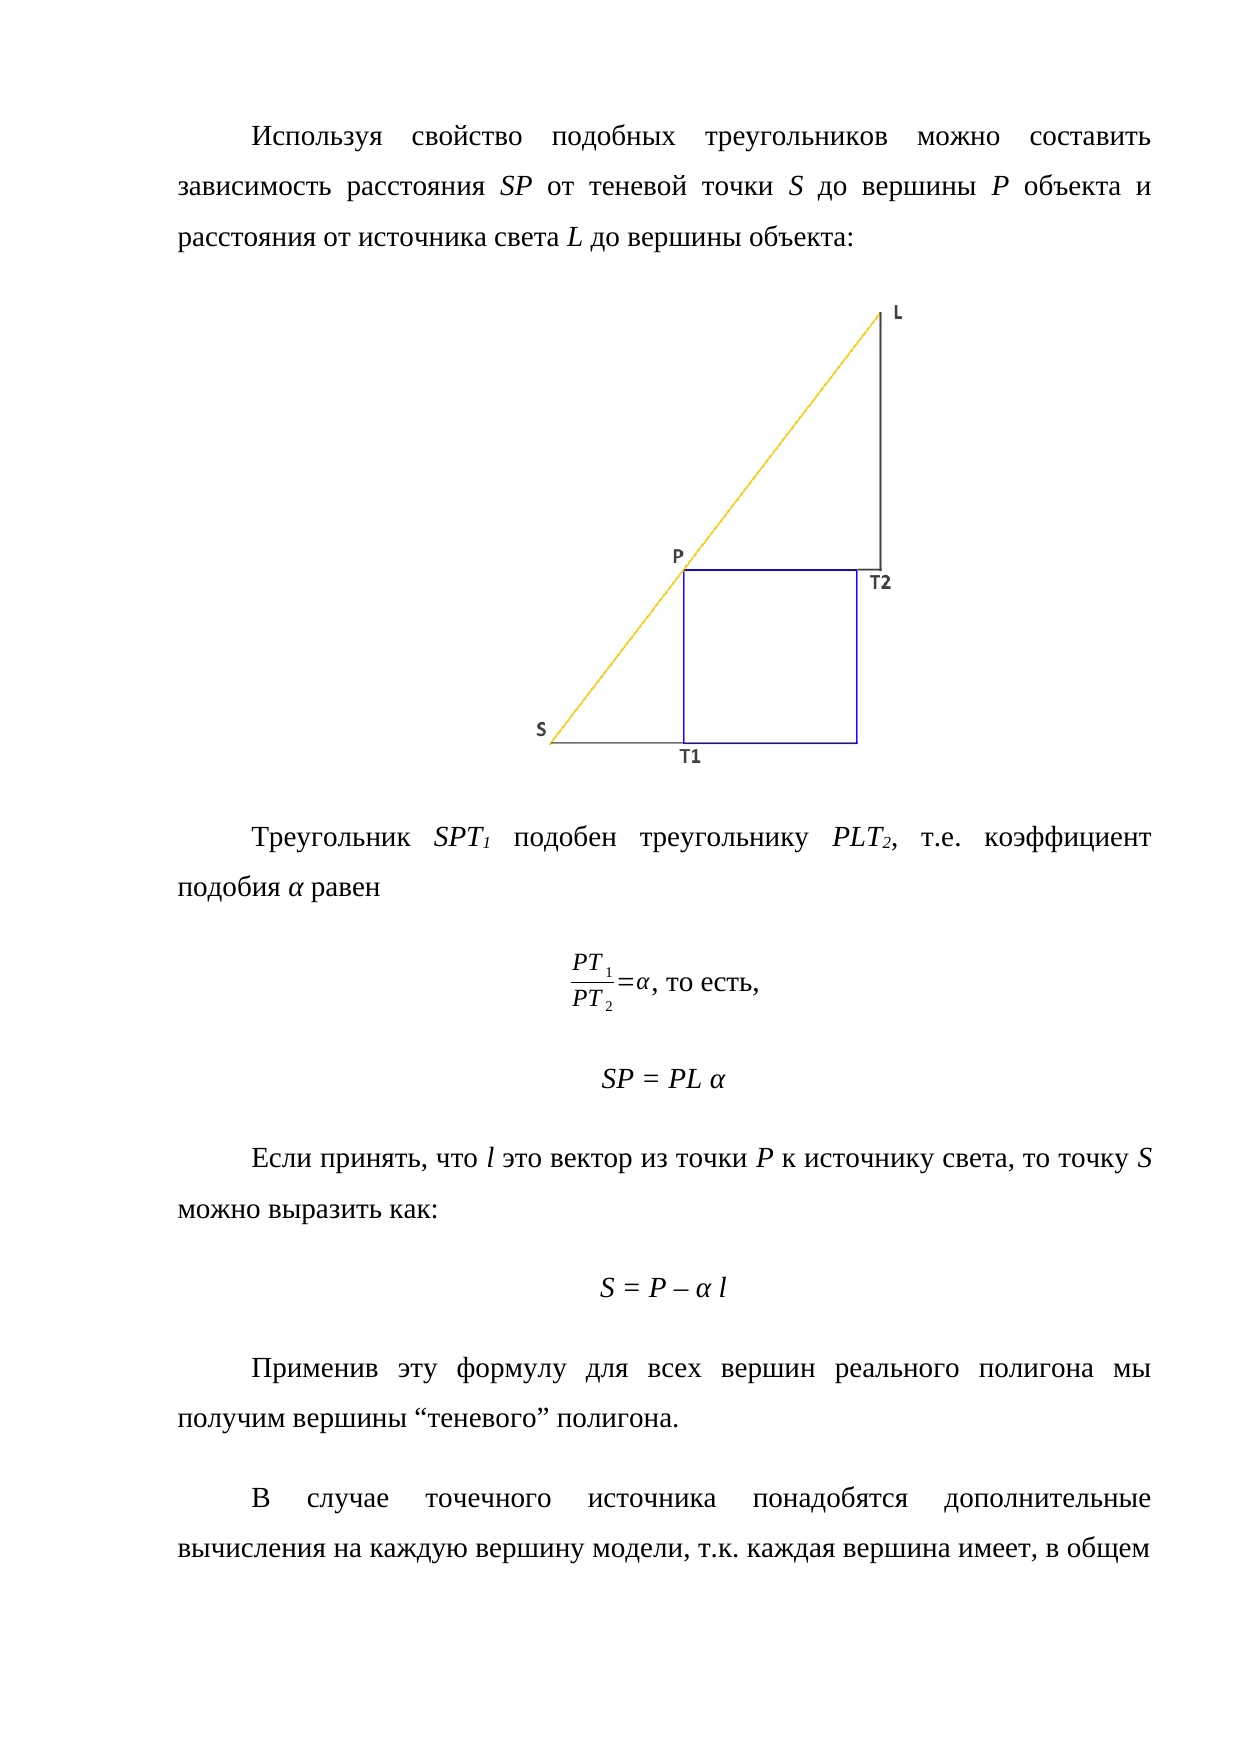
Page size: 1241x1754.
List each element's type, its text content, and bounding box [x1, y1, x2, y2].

picture [485, 298, 917, 776]
text Применив эту формулу для всех вершин реального полигона мы получим вершины “теневого” полигона. [177, 1350, 1152, 1434]
text SP = PL α [177, 1061, 1152, 1095]
text S = P – α l [177, 1270, 1152, 1304]
text Если принять, что l это вектор из точки P к источнику света, то точку S можно выразить как: [177, 1141, 1152, 1224]
text Треугольник SPT1 подобен треугольнику PLT2, т.е. коэффициент подобия α равен [177, 819, 1152, 903]
text , то есть, [177, 949, 1152, 1015]
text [177, 1480, 1152, 1563]
text Используя свойство подобных треугольников можно составить зависимость расстояния SP от теневой точки S до вершины P объекта и расстояния от источника света L до вершины объекта: [177, 118, 1152, 252]
